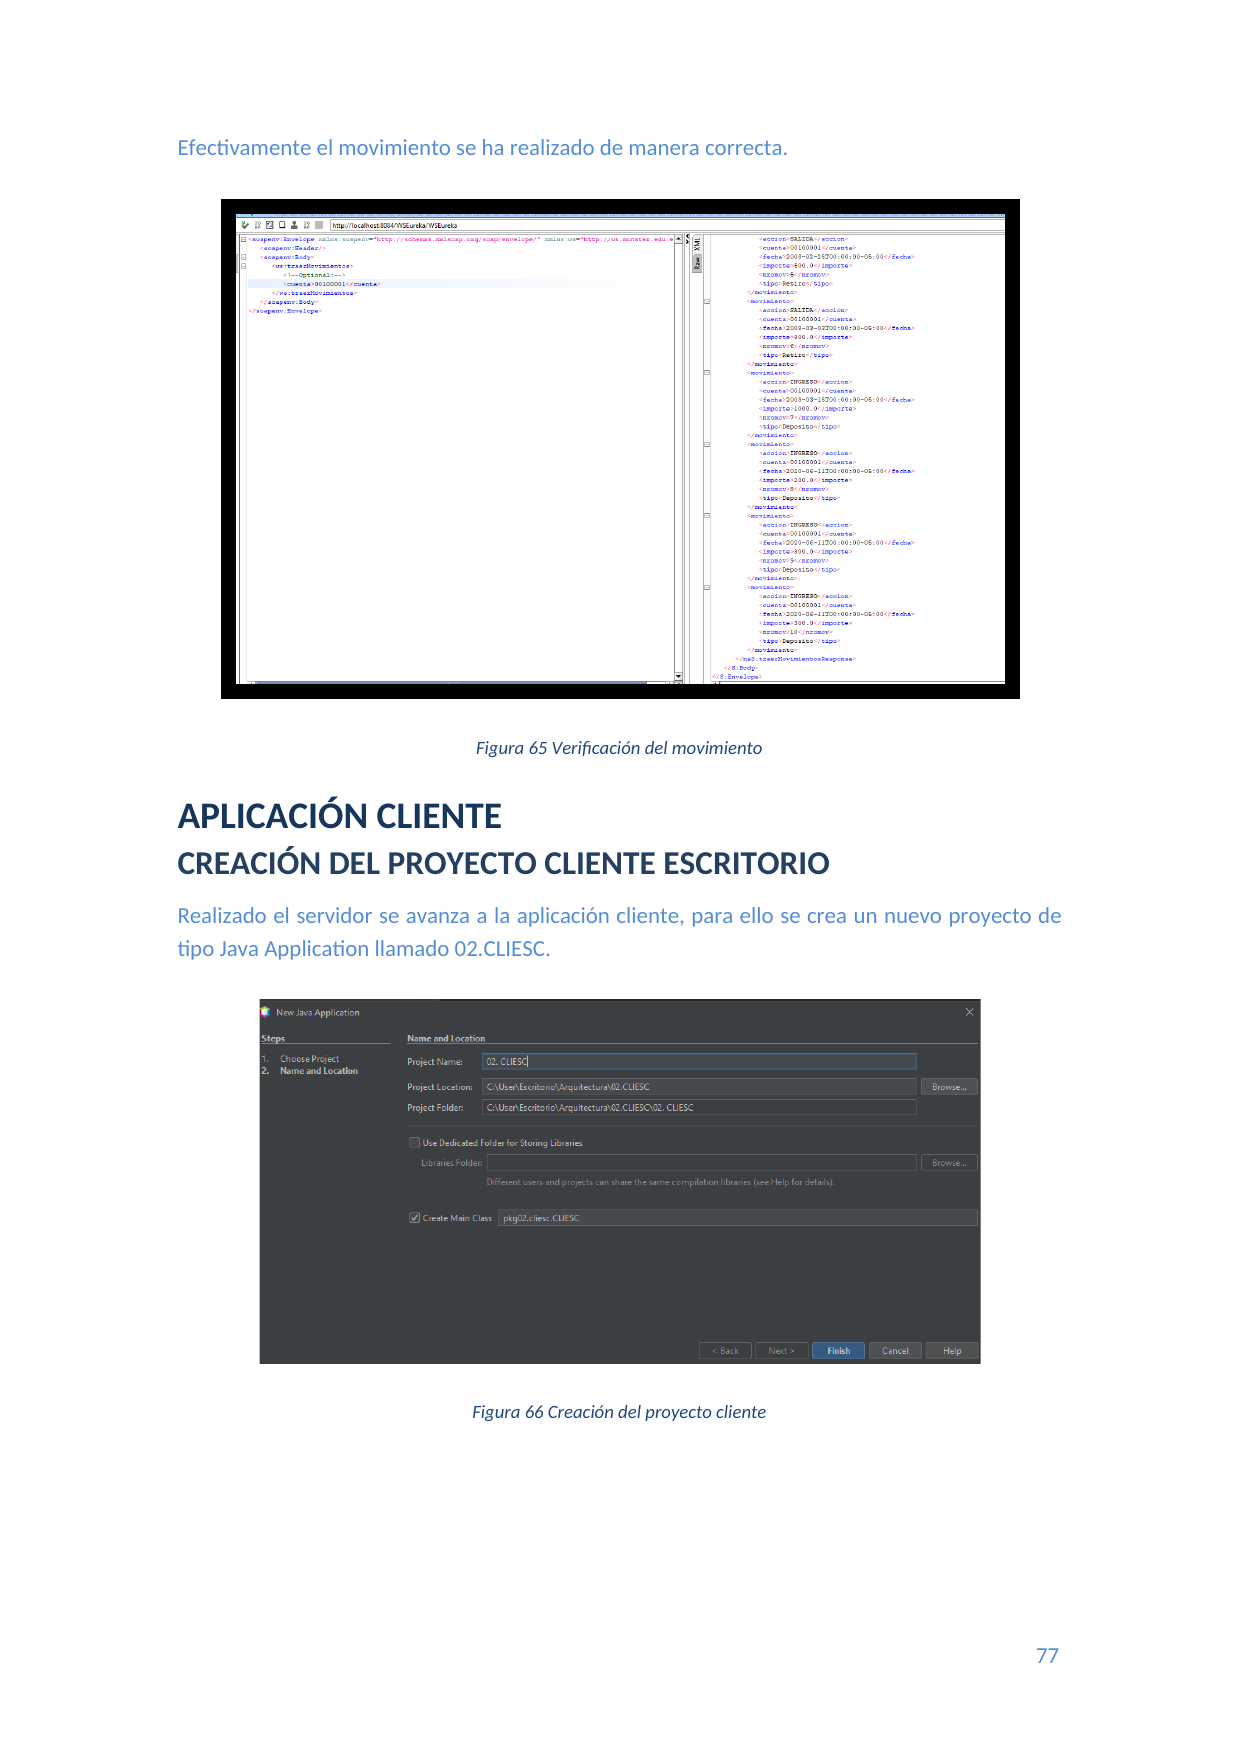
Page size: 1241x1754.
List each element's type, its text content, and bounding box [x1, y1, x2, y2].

picture [236, 214, 1005, 684]
text Realizado el servidor se avanza a la aplicación cliente, para ello se crea un nuevo proyecto de tipo Java Application llamado 02.CLIESC. [177, 902, 1063, 962]
subtitle CREACIÓN DEL PROYECTO CLIENTE ESCRITORIO [177, 842, 1063, 883]
subtitle APLICACIÓN CLIENTE [177, 792, 1063, 838]
text Figura 65 Verificación del movimiento [177, 736, 1063, 759]
text Figura 66 Creación del proyecto cliente [177, 1401, 1063, 1423]
picture [259, 999, 981, 1364]
text Efectivamente el movimiento se ha realizado de manera correcta. [177, 133, 1063, 161]
